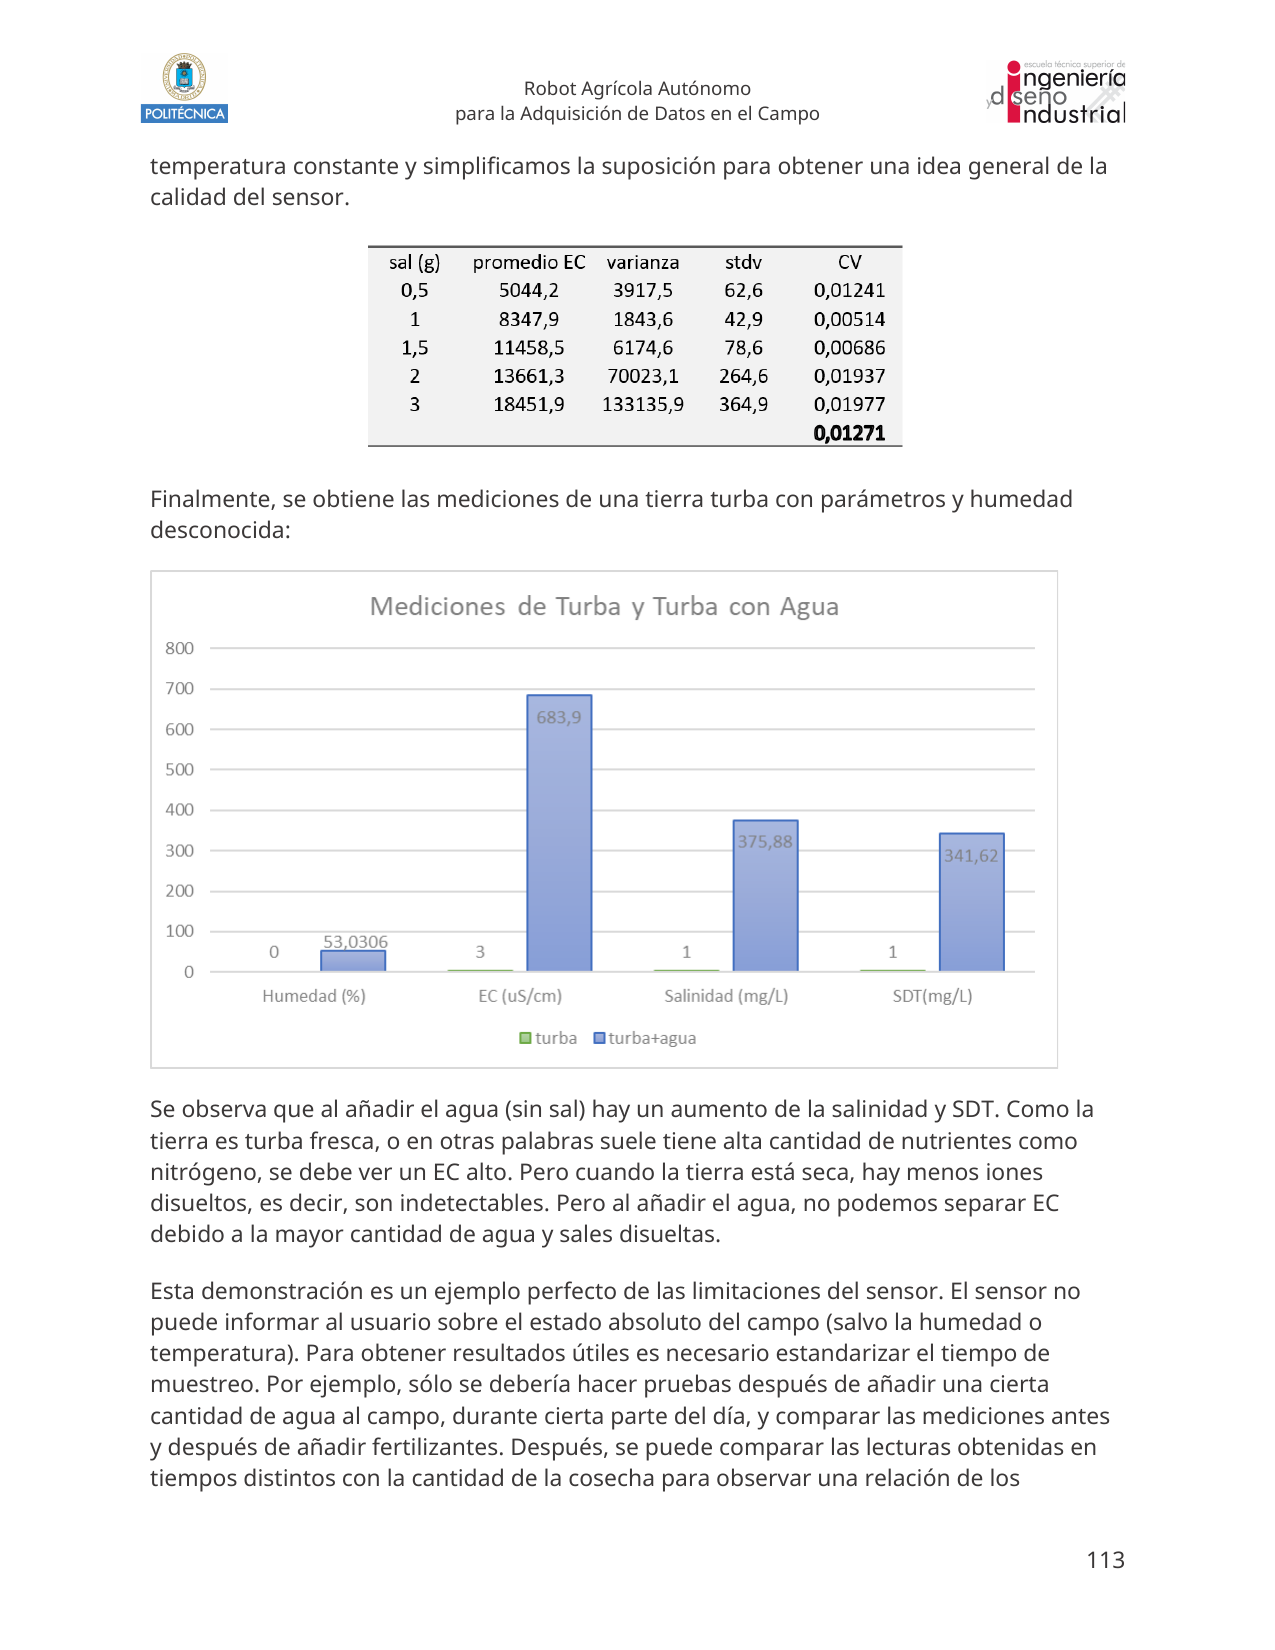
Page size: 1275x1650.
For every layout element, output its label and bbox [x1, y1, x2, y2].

picture [150, 570, 1059, 1069]
picture [140, 53, 228, 123]
picture [361, 237, 914, 458]
picture [986, 60, 1125, 123]
